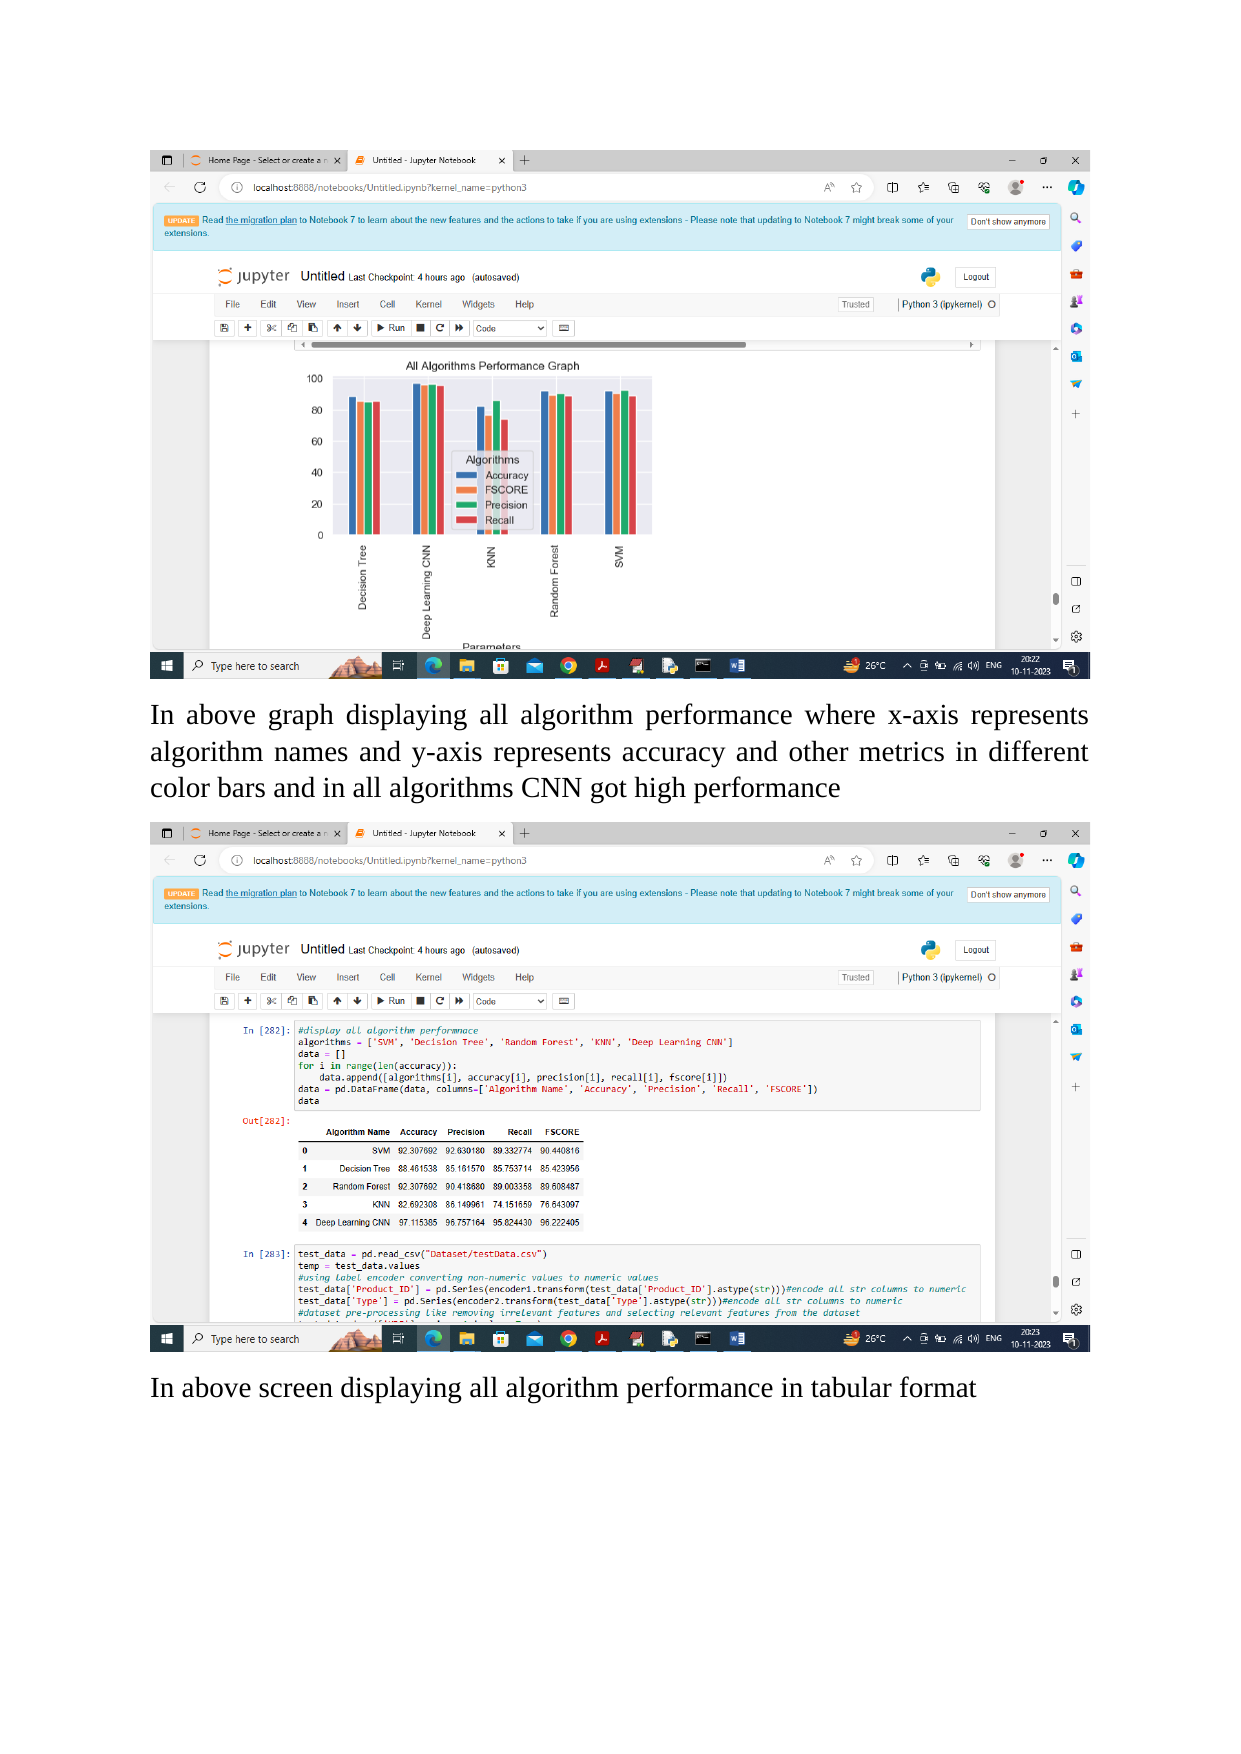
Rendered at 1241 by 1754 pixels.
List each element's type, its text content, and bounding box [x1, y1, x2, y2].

text In above screen displaying all algorithm performance in tabular format [150, 1370, 1090, 1404]
picture [150, 822, 1091, 1352]
picture [150, 150, 1091, 679]
text In above graph displaying all algorithm performance where x-axis represents algorithm names and y-axis represents accuracy and other metrics in different color bars and in all algorithms CNN got high performance [150, 697, 1090, 803]
